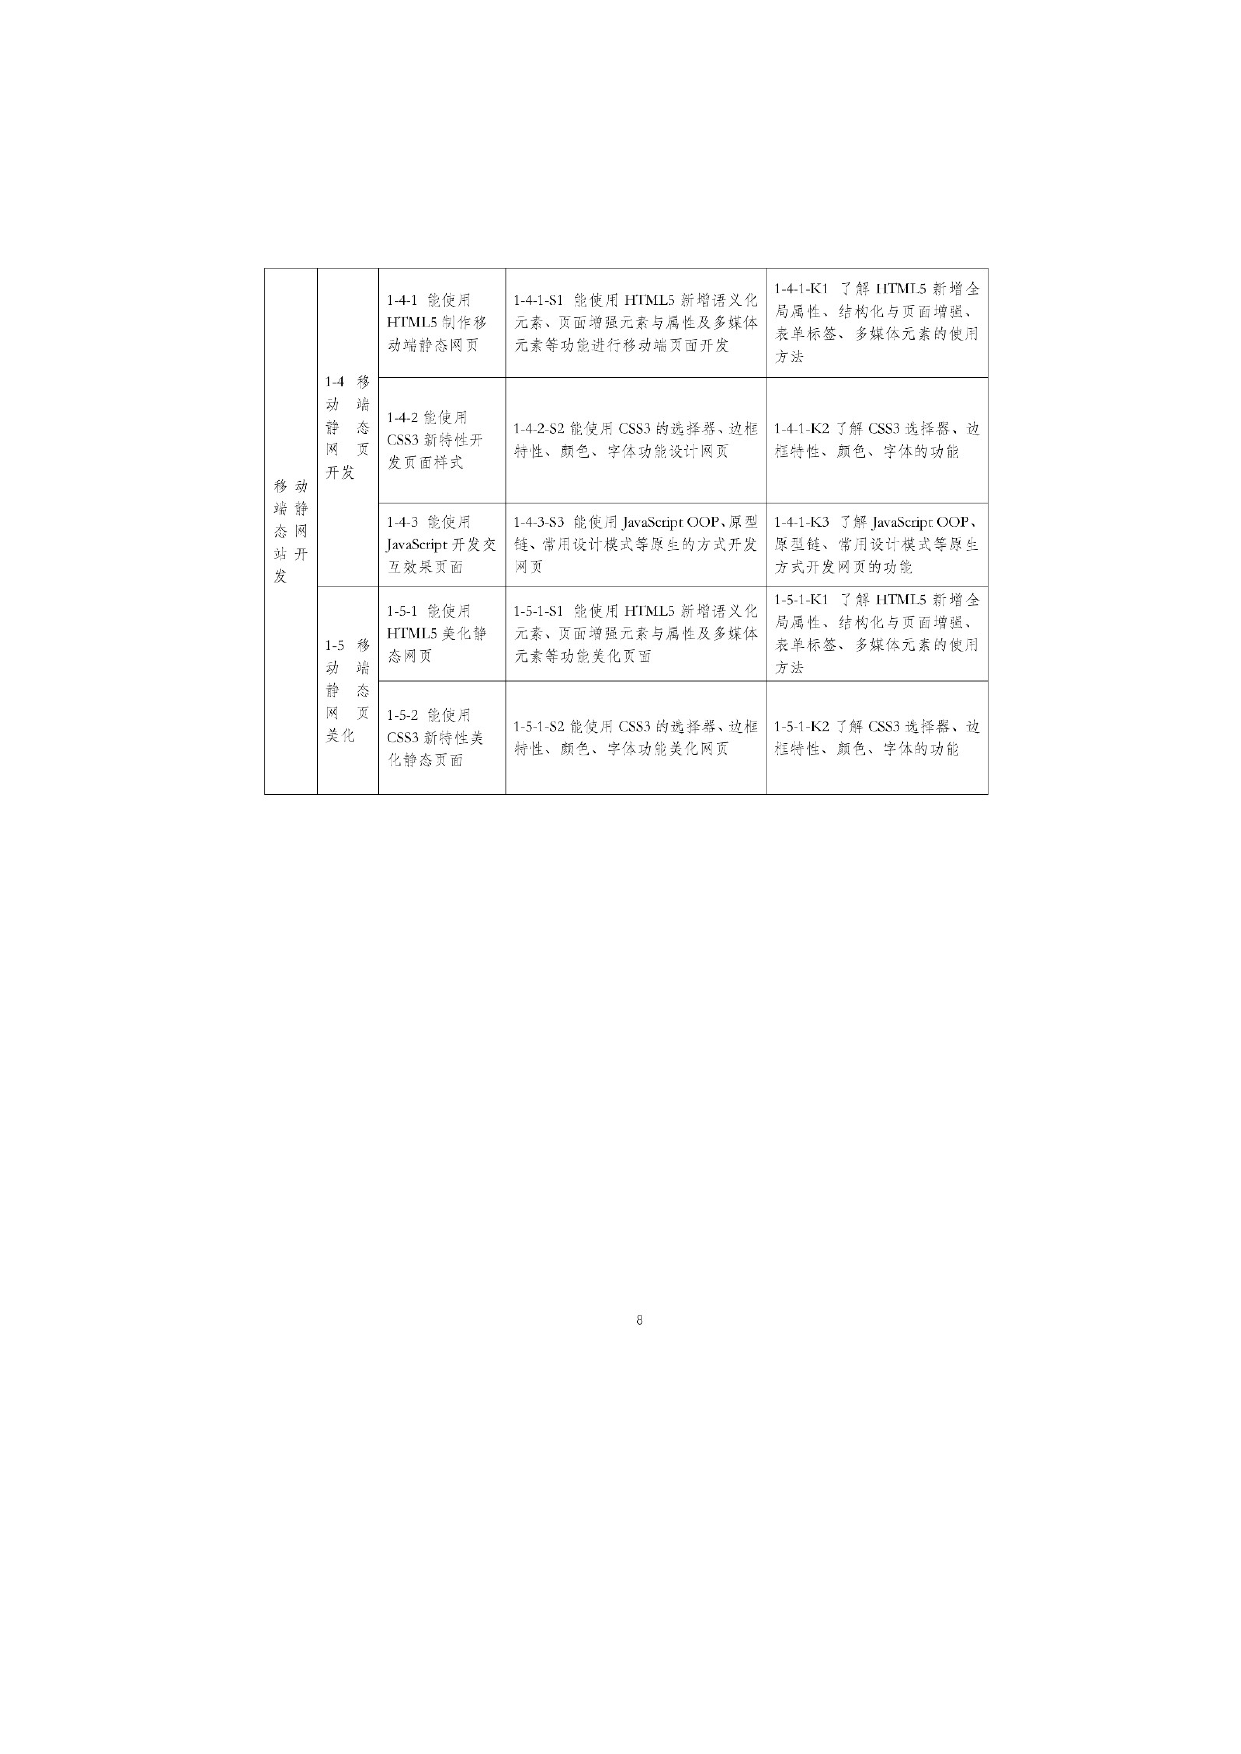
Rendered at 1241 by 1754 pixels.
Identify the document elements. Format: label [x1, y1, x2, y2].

picture [187, 162, 1064, 1402]
